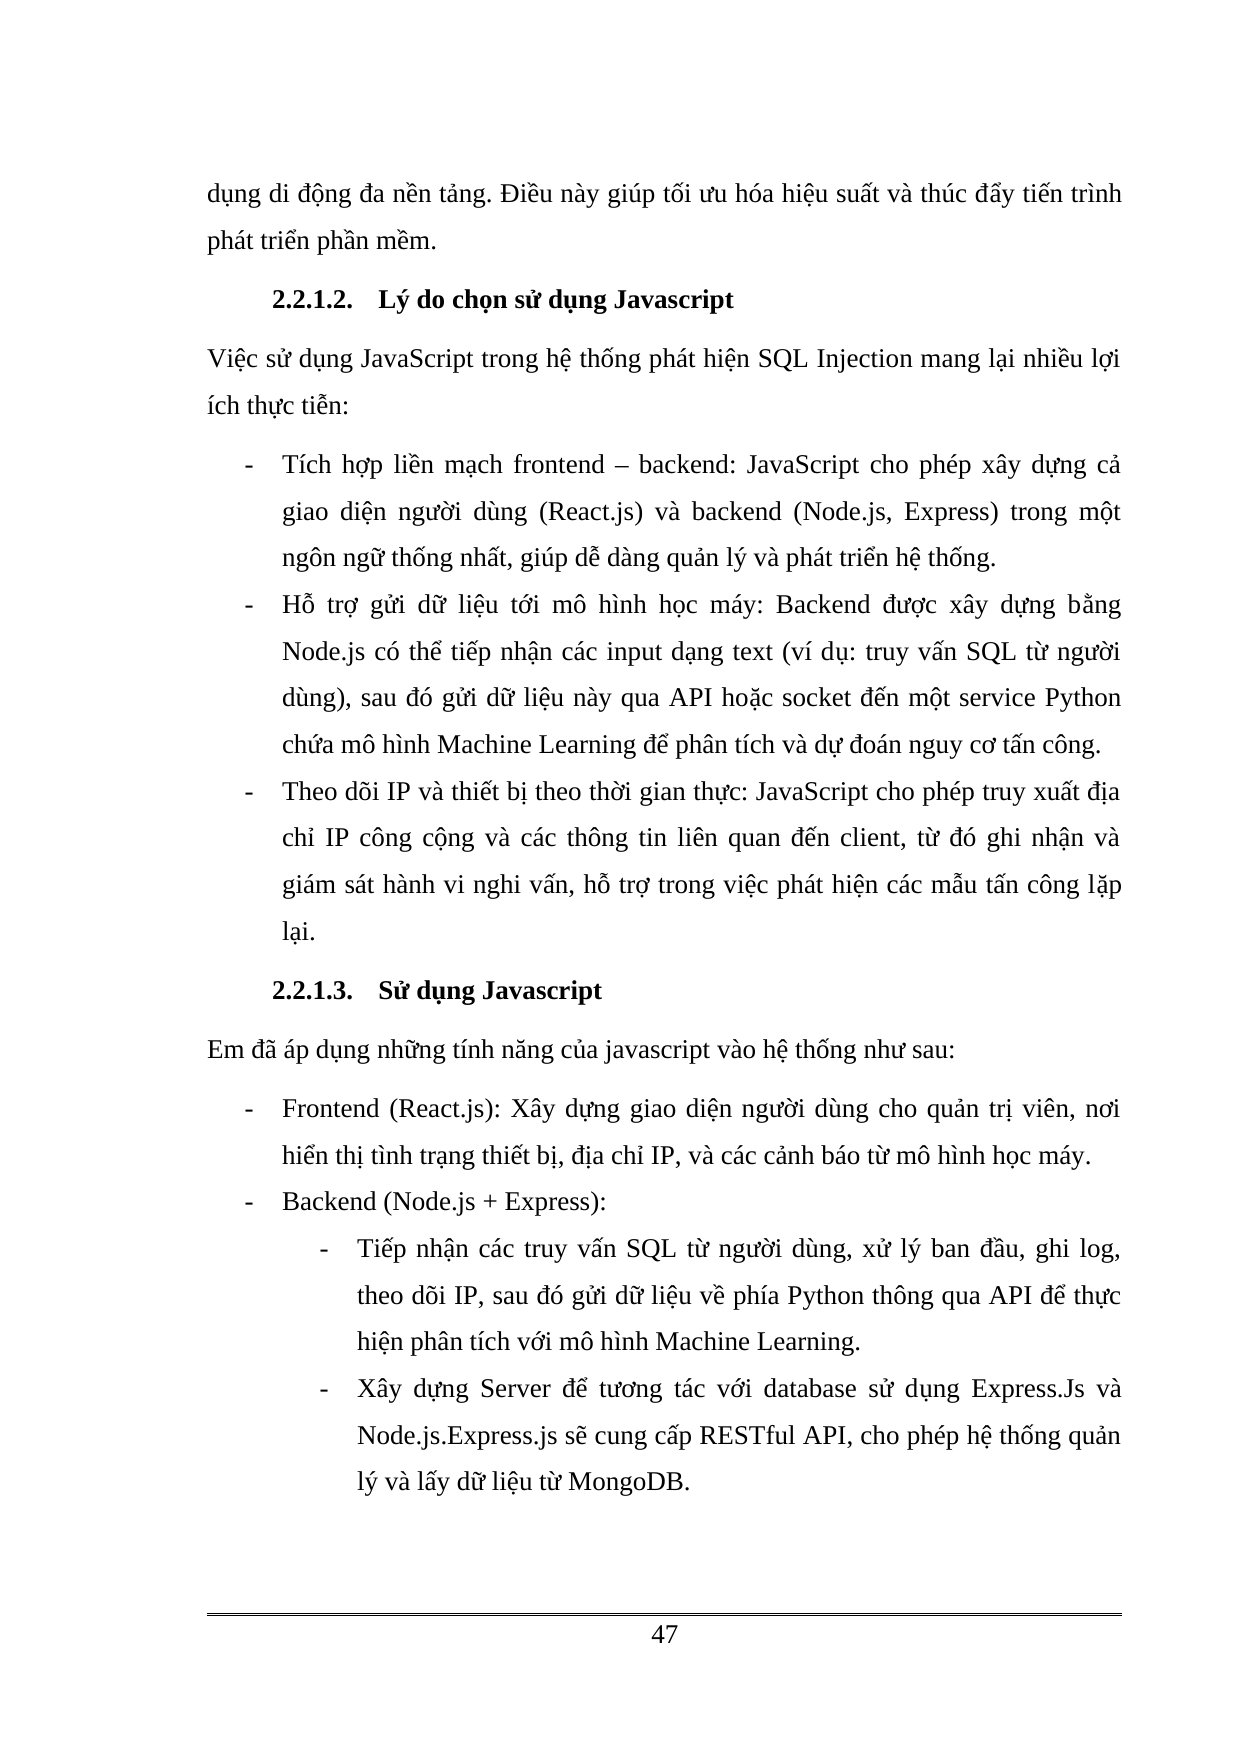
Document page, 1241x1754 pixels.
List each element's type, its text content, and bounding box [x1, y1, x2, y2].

list Frontend (React.js): Xây dựng giao diện người dùng cho quản trị viên, nơi hiển thị tình trạng thiết bị, địa chỉ IP, và các cảnh báo từ mô hình học máy. [244, 1092, 1122, 1170]
text Việc sử dụng JavaScript trong hệ thống phát hiện SQL Injection mang lại nhiều lợi ích thực tiễn: [207, 342, 1122, 420]
list Tích hợp liền mạch frontend – backend: JavaScript cho phép xây dựng cả giao diện người dùng (React.js) và backend (Node.js, Express) trong một ngôn ngữ thống nhất, giúp dễ dàng quản lý và phát triển hệ thống. [244, 448, 1122, 572]
text Em đã áp dụng những tính năng của javascript vào hệ thống như sau: [207, 1033, 1122, 1064]
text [207, 177, 1122, 255]
list Xây dựng Server để tương tác với database sử dụng Express.Js và Node.js.Express.js sẽ cung cấp RESTful API, cho phép hệ thống quản lý và lấy dữ liệu từ MongoDB. [319, 1372, 1122, 1497]
list Backend (Node.js + Express): [244, 1186, 1122, 1217]
subtitle Lý do chọn sử dụng Javascript [272, 283, 1122, 314]
list Tiếp nhận các truy vấn SQL từ người dùng, xử lý ban đầu, ghi log, theo dõi IP, sau đó gửi dữ liệu về phía Python thông qua API để thực hiện phân tích với mô hình Machine Learning. [319, 1232, 1122, 1357]
subtitle Sử dụng Javascript [272, 974, 1122, 1005]
list Hỗ trợ gửi dữ liệu tới mô hình học máy: Backend được xây dựng bằng Node.js có thể tiếp nhận các input dạng text (ví dụ: truy vấn SQL từ người dùng), sau đó gửi dữ liệu này qua API hoặc socket đến một service Python chứa mô hình Machine Learning để phân tích và dự đoán nguy cơ tấn công. [244, 588, 1122, 759]
list Theo dõi IP và thiết bị theo thời gian thực: JavaScript cho phép truy xuất địa chỉ IP công cộng và các thông tin liên quan đến client, từ đó ghi nhận và giám sát hành vi nghi vấn, hỗ trợ trong việc phát hiện các mẫu tấn công lặp lại. [244, 775, 1122, 946]
